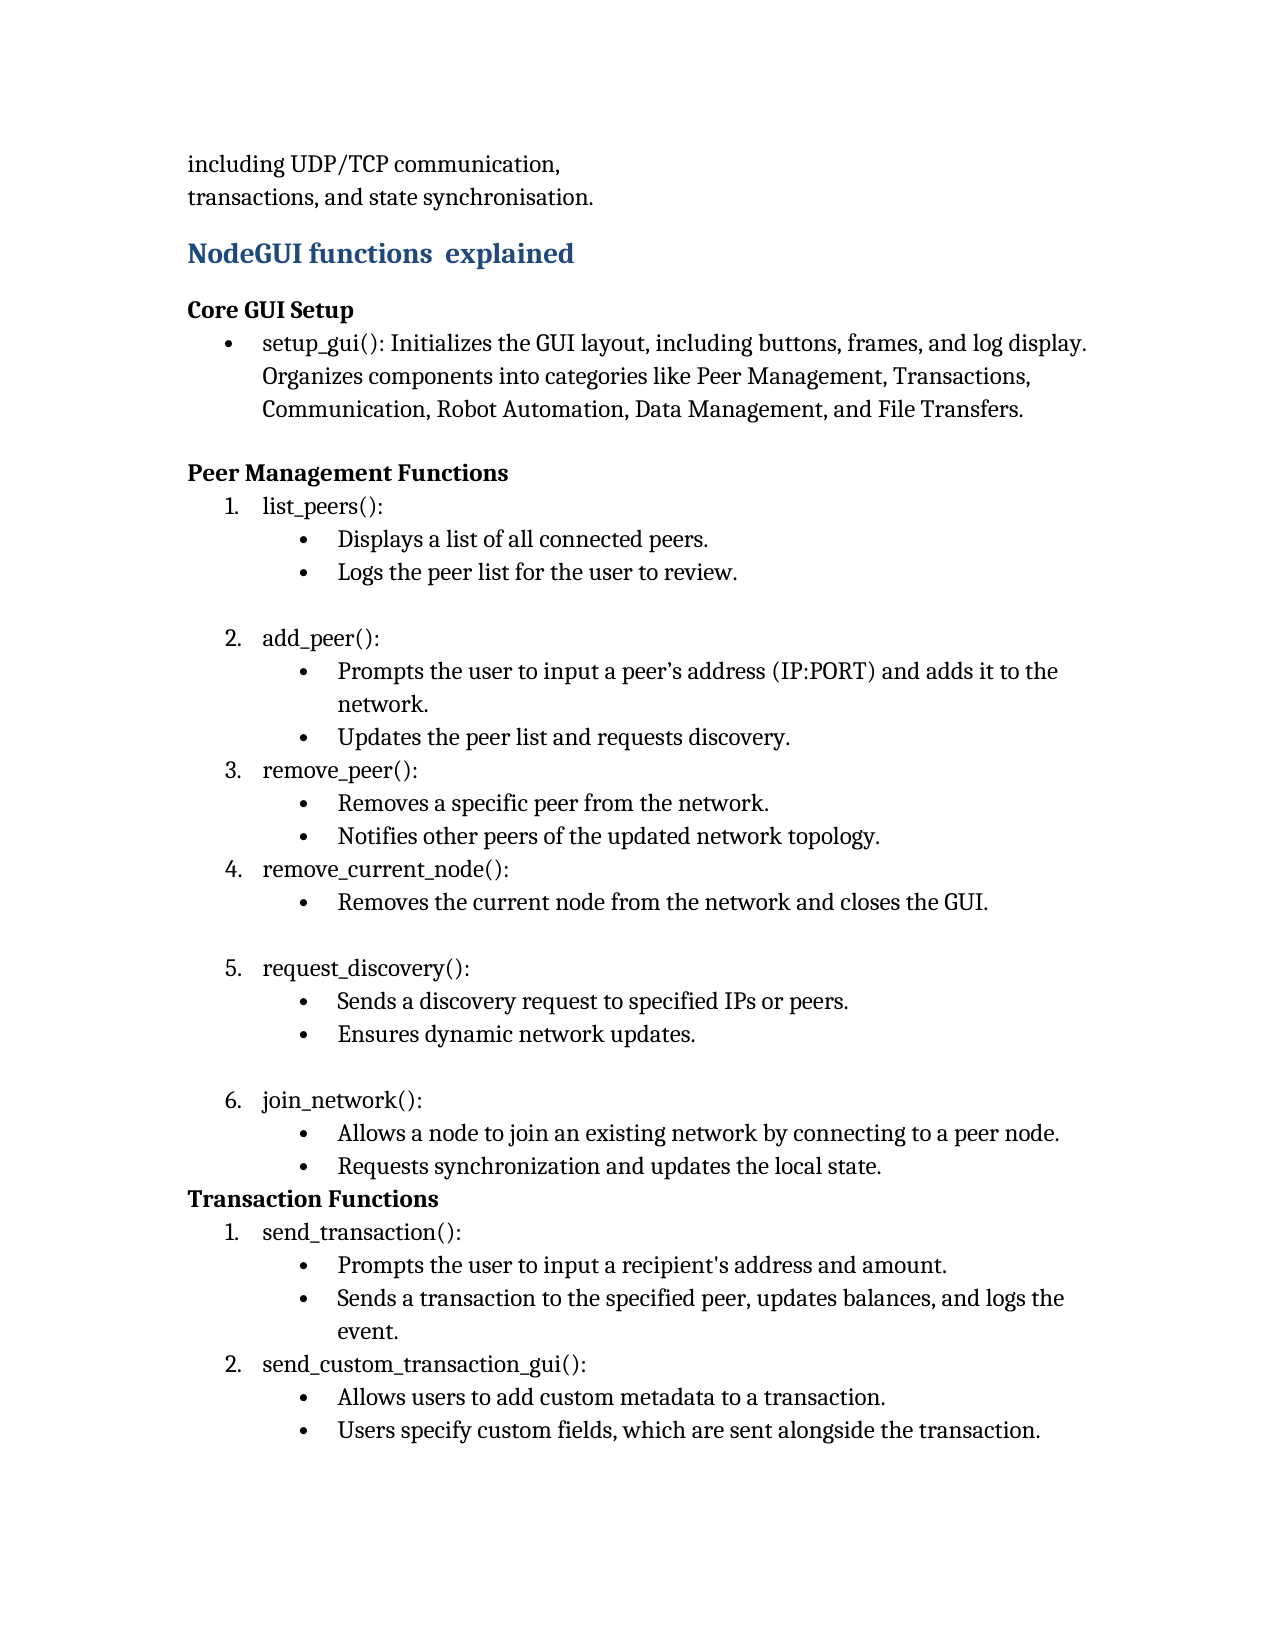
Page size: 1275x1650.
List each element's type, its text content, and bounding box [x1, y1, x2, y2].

list Users specify custom fields, which are sent alongside the transaction. [300, 1416, 1087, 1445]
list Removes the current node from the network and closes the GUI. [300, 888, 1087, 917]
text Core GUI Setup [187, 296, 1087, 325]
list list_peers(): [225, 492, 1087, 520]
list Displays a list of all connected peers. [300, 524, 1087, 553]
list Prompts the user to input a peer’s address (IP:PORT) and adds it to the network. [300, 657, 1087, 718]
list Sends a discovery request to specified IPs or peers. [300, 987, 1087, 1016]
list Logs the peer list for the user to review. [300, 558, 1087, 586]
list join_network(): [225, 1086, 1087, 1115]
list Requests synchronization and updates the local state. [300, 1152, 1087, 1181]
list Allows users to add custom metadata to a transaction. [300, 1383, 1087, 1412]
text NodeGUI functions explained [187, 237, 1087, 270]
list Sends a transaction to the specified peer, updates balances, and logs the event. [300, 1284, 1087, 1346]
list Notifies other peers of the updated network topology. [300, 822, 1087, 851]
list send_transaction(): [225, 1218, 1087, 1247]
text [187, 150, 1087, 212]
list setup_gui(): Initializes the GUI layout, including buttons, frames, and log display. Organizes components into categories like Peer Management, Transactions, Communication, Robot Automation, Data Management, and File Transfers. [225, 329, 1087, 424]
text Peer Management Functions [187, 458, 1087, 487]
list request_discovery(): [225, 954, 1087, 983]
list send_custom_transaction_gui(): [225, 1350, 1087, 1379]
list Allows a node to join an existing network by connecting to a peer node. [300, 1119, 1087, 1148]
text Transaction Functions [187, 1185, 1087, 1214]
list Ensures dynamic network updates. [300, 1020, 1087, 1049]
list remove_current_node(): [225, 855, 1087, 883]
list Removes a specific peer from the network. [300, 789, 1087, 817]
list Prompts the user to input a recipient's address and amount. [300, 1251, 1087, 1280]
list Updates the peer list and requests discovery. [300, 723, 1087, 751]
list remove_peer(): [225, 756, 1087, 784]
list add_peer(): [225, 624, 1087, 652]
